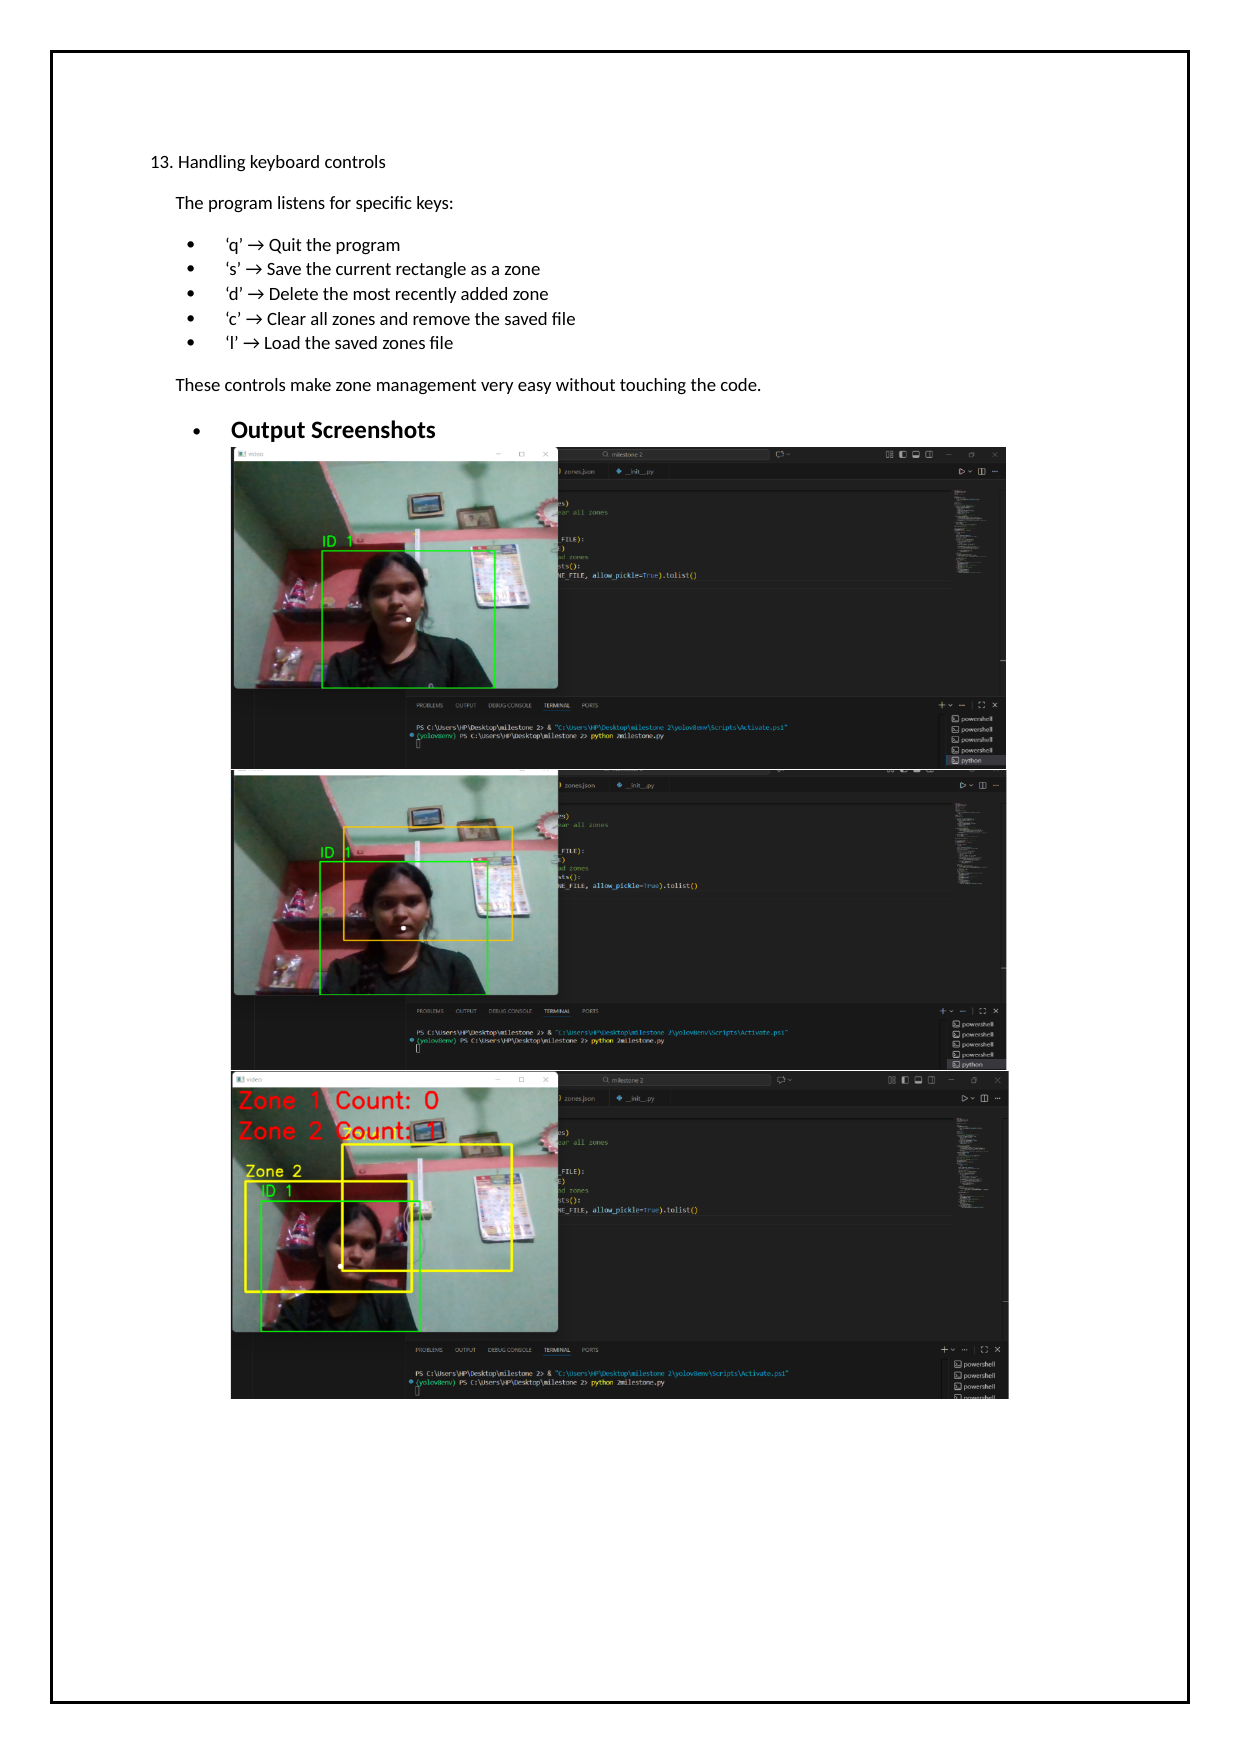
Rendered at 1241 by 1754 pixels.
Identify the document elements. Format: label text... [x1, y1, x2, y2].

list ‘s’ → Save the current rectangle as a zone [187, 257, 1090, 280]
text 13. Handling keyboard controls [150, 150, 1090, 173]
picture [230, 447, 1006, 769]
picture [230, 770, 1007, 1070]
text These controls make zone management very easy without touching the code. [150, 373, 1090, 396]
list ‘q’ → Quit the program [187, 233, 1090, 256]
list ‘d’ → Delete the most recently added zone [187, 282, 1090, 305]
picture [230, 1071, 1009, 1399]
list Output Screenshots [193, 414, 1090, 445]
text The program listens for specific keys: [150, 191, 1090, 214]
list ‘l’ → Load the saved zones file [187, 331, 1090, 354]
list ‘c’ → Clear all zones and remove the saved file [187, 307, 1090, 330]
